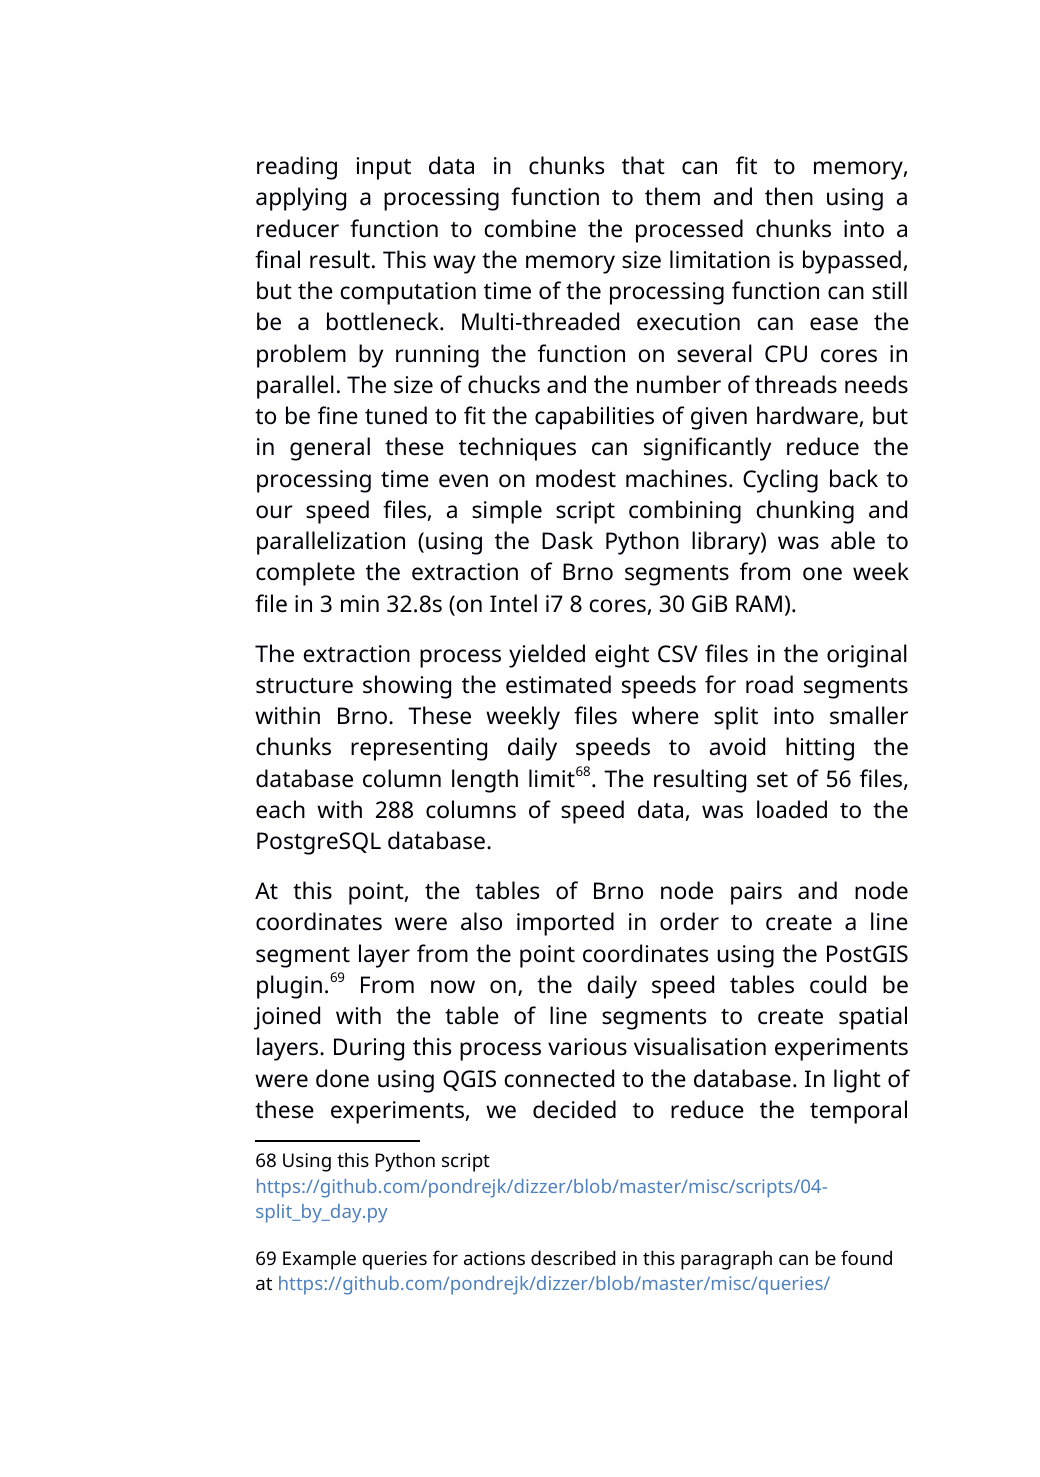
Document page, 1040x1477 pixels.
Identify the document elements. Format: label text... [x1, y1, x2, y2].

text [255, 875, 910, 1125]
text Such task is reminiscent of situations described in the Small big data manifesto (Voss, Lvov, & Lewis (2012)) — even though the big data is mainly associated with large scale data center infrastructure, individuals increasingly come across situations when they need to process large datasets only with a single machine at their hands. Setting up a cluster of machines is not viable for many applications be it for lacking time, expertise or finances. For one-time processing of data that does not fit into memory, we are left with a range of simple but often efficient computing tools and approaches (Turner-Trauring (2020)). One of them is reading input data in chunks that can fit to memory, applying a processing function to them and then using a reducer function to combine the processed chunks into a final result. This way the memory size limitation is bypassed, but the computation time of the processing function can still be a bottleneck. Multi-threaded execution can ease the problem by running the function on several CPU cores in parallel. The size of chucks and the number of threads needs to be fine tuned to fit the capabilities of given hardware, but in general these techniques can significantly reduce the processing time even on modest machines. Cycling back to our speed files, a simple script combining chunking and parallelization (using the Dask Python library) was able to complete the extraction of Brno segments from one week file in 3 min 32.8s (on Intel i7 8 cores, 30 GiB RAM). [255, 150, 910, 619]
text The extraction process yielded eight CSV files in the original structure showing the estimated speeds for road segments within Brno. These weekly files where split into smaller chunks representing daily speeds to avoid hitting the database column length limit. The resulting set of 56 files, each with 288 columns of speed data, was loaded to the PostgreSQL database. [255, 637, 910, 856]
